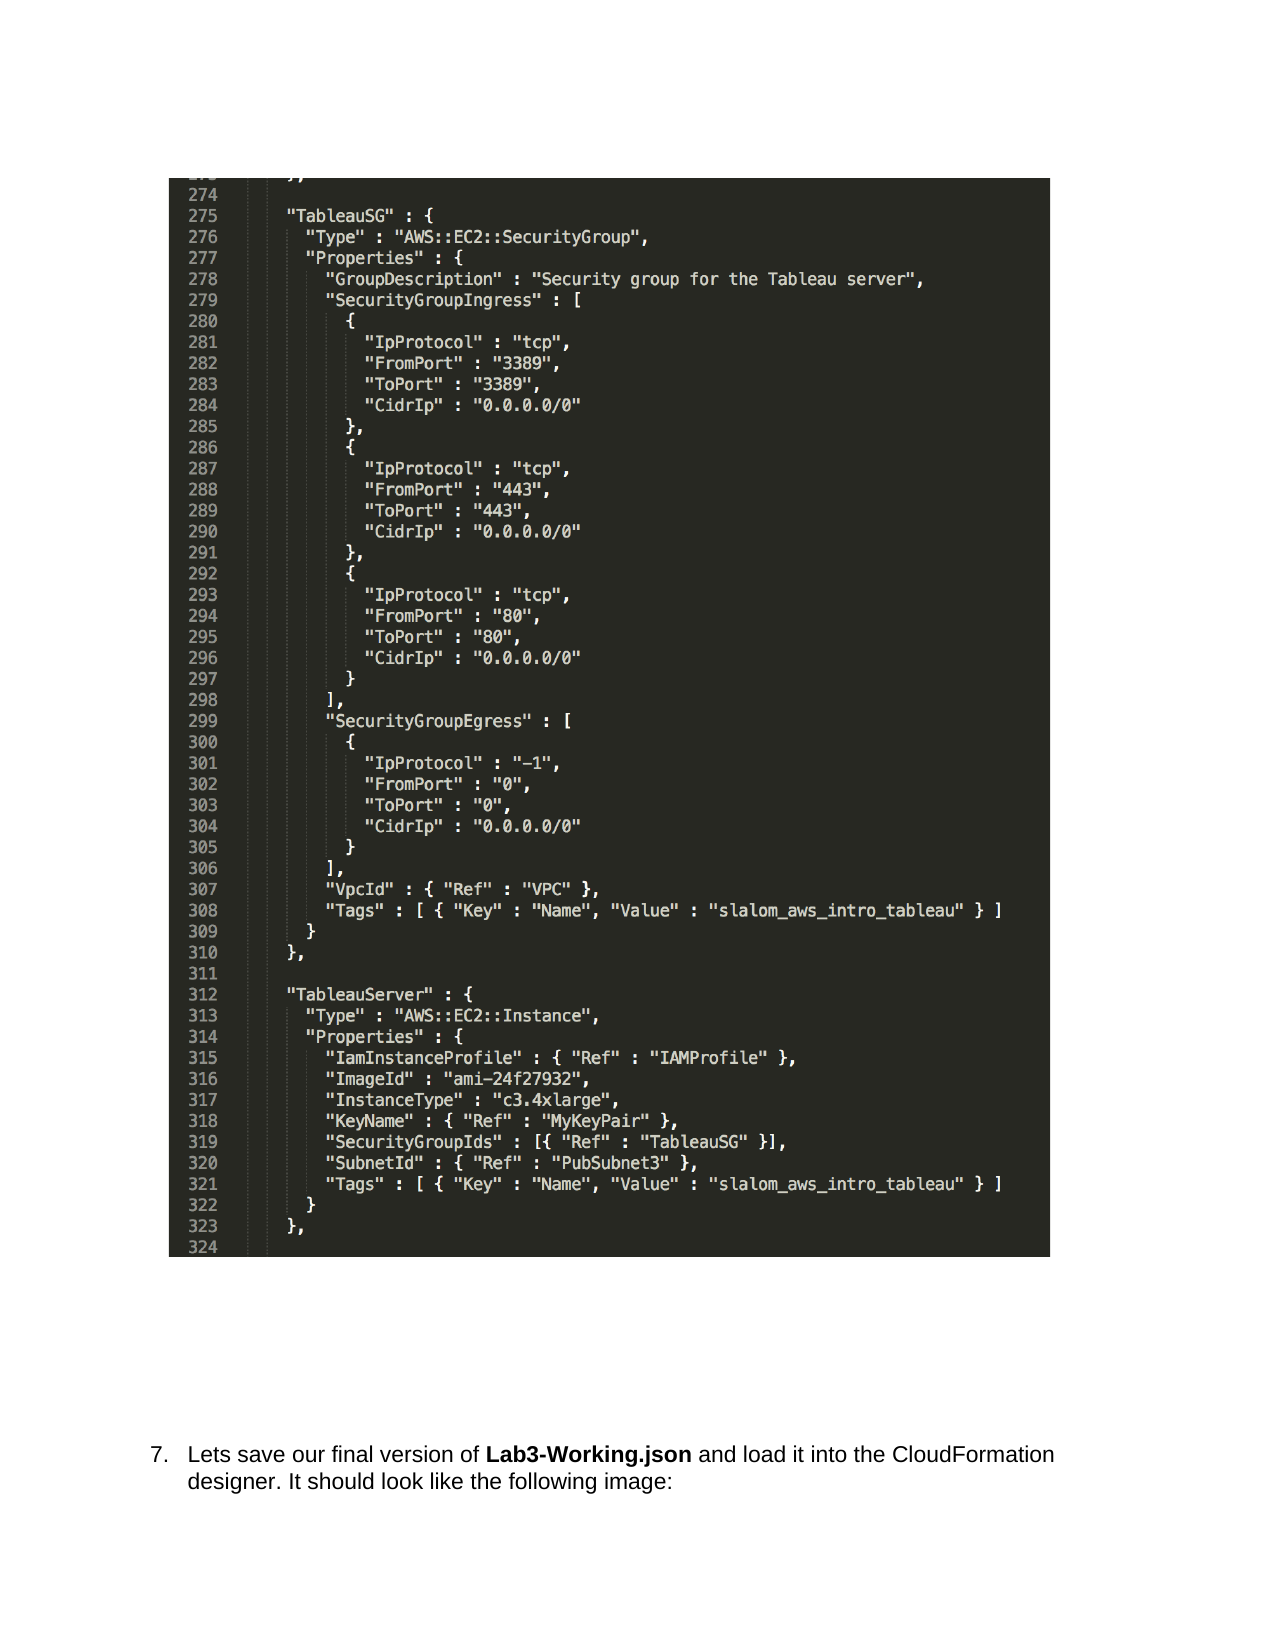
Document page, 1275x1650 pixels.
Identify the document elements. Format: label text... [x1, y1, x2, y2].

picture [168, 178, 1050, 1257]
list Lets save our final version of Lab3-Working.json and load it into the CloudFormation designer. It should look like the following image: [150, 1441, 1125, 1494]
